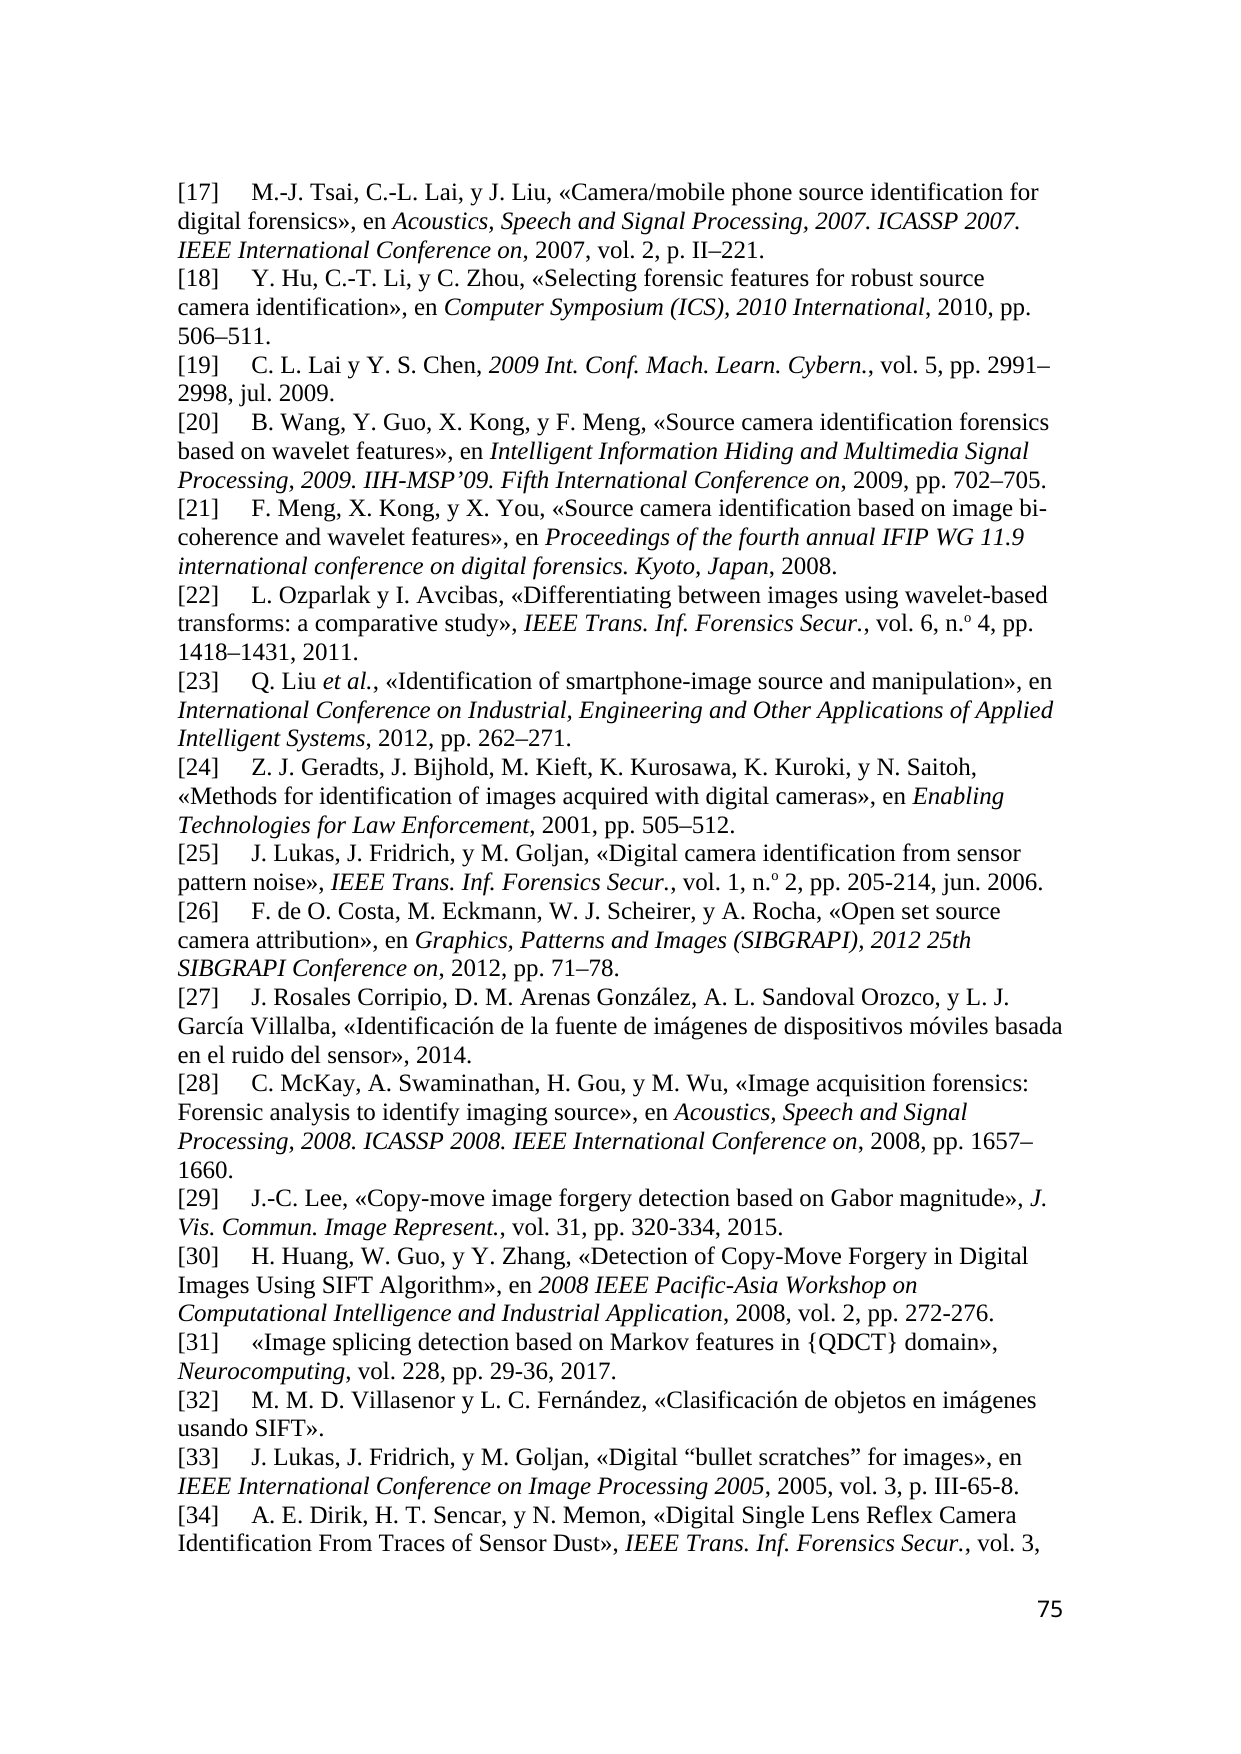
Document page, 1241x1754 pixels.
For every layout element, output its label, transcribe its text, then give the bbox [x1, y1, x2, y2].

text [32] M. M. D. Villasenor y L. C. Fernández, «Clasificación de objetos en imágenes usando SIFT». [177, 1385, 1063, 1442]
text [26] F. de O. Costa, M. Eckmann, W. J. Scheirer, y A. Rocha, «Open set source camera attribution», en Graphics, Patterns and Images (SIBGRAPI), 2012 25th SIBGRAPI Conference on, 2012, pp. 71–78. [177, 896, 1063, 982]
text [33] J. Lukas, J. Fridrich, y M. Goljan, «Digital “bullet scratches” for images», en IEEE International Conference on Image Processing 2005, 2005, vol. 3, p. III-65-8. [177, 1442, 1063, 1500]
text [17] M.-J. Tsai, C.-L. Lai, y J. Liu, «Camera/mobile phone source identification for digital forensics», en Acoustics, Speech and Signal Processing, 2007. ICASSP 2007. IEEE International Conference on, 2007, vol. 2, p. II–221. [177, 177, 1063, 263]
text [30] H. Huang, W. Guo, y Y. Zhang, «Detection of Copy-Move Forgery in Digital Images Using SIFT Algorithm», en 2008 IEEE Pacific-Asia Workshop on Computational Intelligence and Industrial Application, 2008, vol. 2, pp. 272-276. [177, 1241, 1063, 1327]
text [25] J. Lukas, J. Fridrich, y M. Goljan, «Digital camera identification from sensor pattern noise», IEEE Trans. Inf. Forensics Secur., vol. 1, n.o 2, pp. 205-214, jun. 2006. [177, 838, 1063, 896]
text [177, 1500, 1063, 1557]
text [21] F. Meng, X. Kong, y X. You, «Source camera identification based on image bi-coherence and wavelet features», en Proceedings of the fourth annual IFIP WG 11.9 international conference on digital forensics. Kyoto, Japan, 2008. [177, 493, 1063, 580]
text [18] Y. Hu, C.-T. Li, y C. Zhou, «Selecting forensic features for robust source camera identification», en Computer Symposium (ICS), 2010 International, 2010, pp. 506–511. [177, 263, 1063, 350]
text [22] L. Ozparlak y I. Avcibas, «Differentiating between images using wavelet-based transforms: a comparative study», IEEE Trans. Inf. Forensics Secur., vol. 6, n.o 4, pp. 1418–1431, 2011. [177, 580, 1063, 666]
text [23] Q. Liu et al., «Identification of smartphone-image source and manipulation», en International Conference on Industrial, Engineering and Other Applications of Applied Intelligent Systems, 2012, pp. 262–271. [177, 666, 1063, 752]
text [19] C. L. Lai y Y. S. Chen, 2009 Int. Conf. Mach. Learn. Cybern., vol. 5, pp. 2991–2998, jul. 2009. [177, 350, 1063, 407]
text [20] B. Wang, Y. Guo, X. Kong, y F. Meng, «Source camera identification forensics based on wavelet features», en Intelligent Information Hiding and Multimedia Signal Processing, 2009. IIH-MSP’09. Fifth International Conference on, 2009, pp. 702–705. [177, 407, 1063, 493]
text [24] Z. J. Geradts, J. Bijhold, M. Kieft, K. Kurosawa, K. Kuroki, y N. Saitoh, «Methods for identification of images acquired with digital cameras», en Enabling Technologies for Law Enforcement, 2001, pp. 505–512. [177, 752, 1063, 838]
text [27] J. Rosales Corripio, D. M. Arenas González, A. L. Sandoval Orozco, y L. J. García Villalba, «Identificación de la fuente de imágenes de dispositivos móviles basada en el ruido del sensor», 2014. [177, 982, 1063, 1068]
text [31] «Image splicing detection based on Markov features in {QDCT} domain», Neurocomputing, vol. 228, pp. 29-36, 2017. [177, 1327, 1063, 1385]
text [29] J.-C. Lee, «Copy-move image forgery detection based on Gabor magnitude», J. Vis. Commun. Image Represent., vol. 31, pp. 320-334, 2015. [177, 1183, 1063, 1241]
text [28] C. McKay, A. Swaminathan, H. Gou, y M. Wu, «Image acquisition forensics: Forensic analysis to identify imaging source», en Acoustics, Speech and Signal Processing, 2008. ICASSP 2008. IEEE International Conference on, 2008, pp. 1657–1660. [177, 1068, 1063, 1183]
